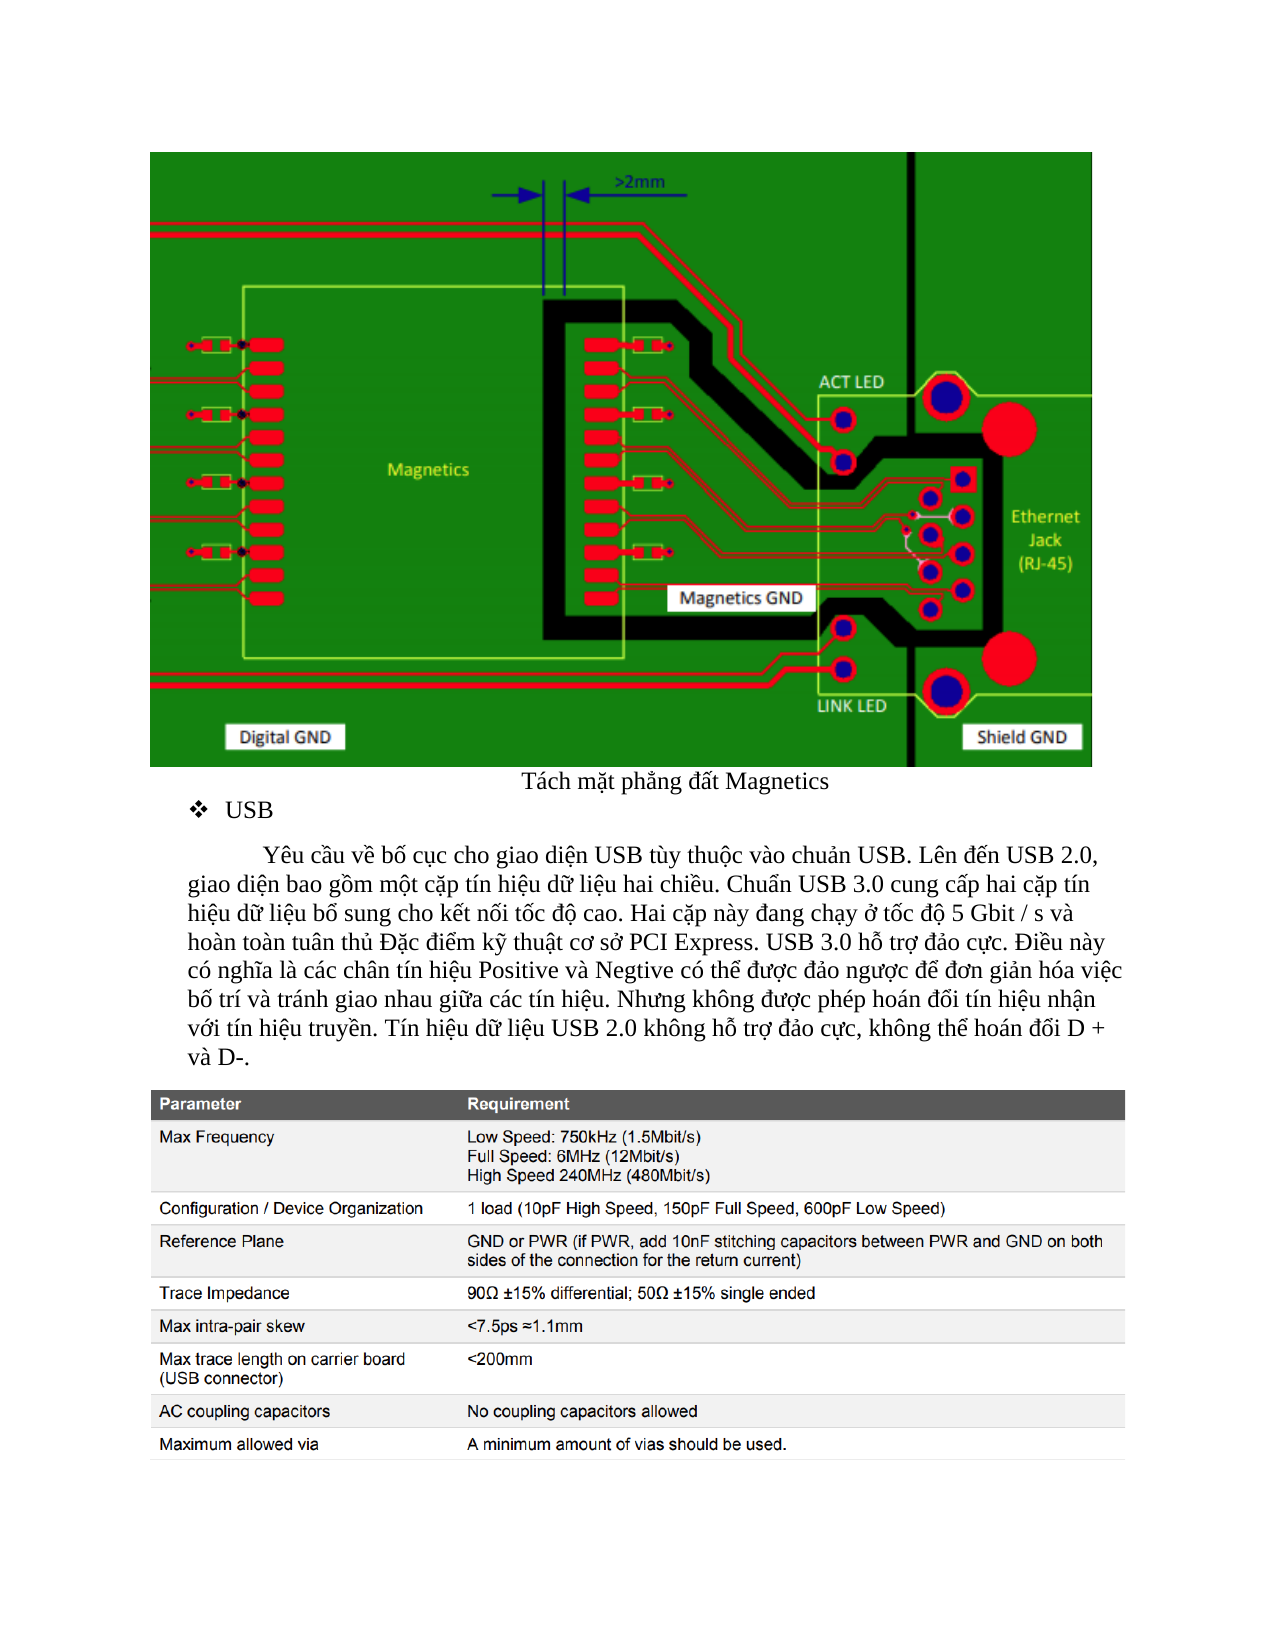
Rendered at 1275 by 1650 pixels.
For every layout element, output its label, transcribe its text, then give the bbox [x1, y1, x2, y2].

picture [150, 1090, 1125, 1460]
picture [150, 152, 1093, 767]
list USB [187, 795, 1125, 824]
text Yêu cầu về bố cục cho giao diện USB tùy thuộc vào chuản USB. Lên đến USB 2.0, giao diện bao gồm một cặp tín hiệu dữ liệu hai chiều. Chuẩn USB 3.0 cung cấp hai cặp tín hiệu dữ liệu bổ sung cho kết nối tốc độ cao. Hai cặp này đang chạy ở tốc độ 5 Gbit / s và hoàn toàn tuân thủ Đặc điểm kỹ thuật cơ sở PCI Express. USB 3.0 hỗ trợ đảo cực. Điều này có nghĩa là các chân tín hiệu Positive và Negtive có thể được đảo ngược để đơn giản hóa việc bố trí và tránh giao nhau giữa các tín hiệu. Nhưng không được phép hoán đổi tín hiệu nhận với tín hiệu truyền. Tín hiệu dữ liệu USB 2.0 không hỗ trợ đảo cực, không thể hoán đổi D + và D-. [187, 841, 1125, 1071]
